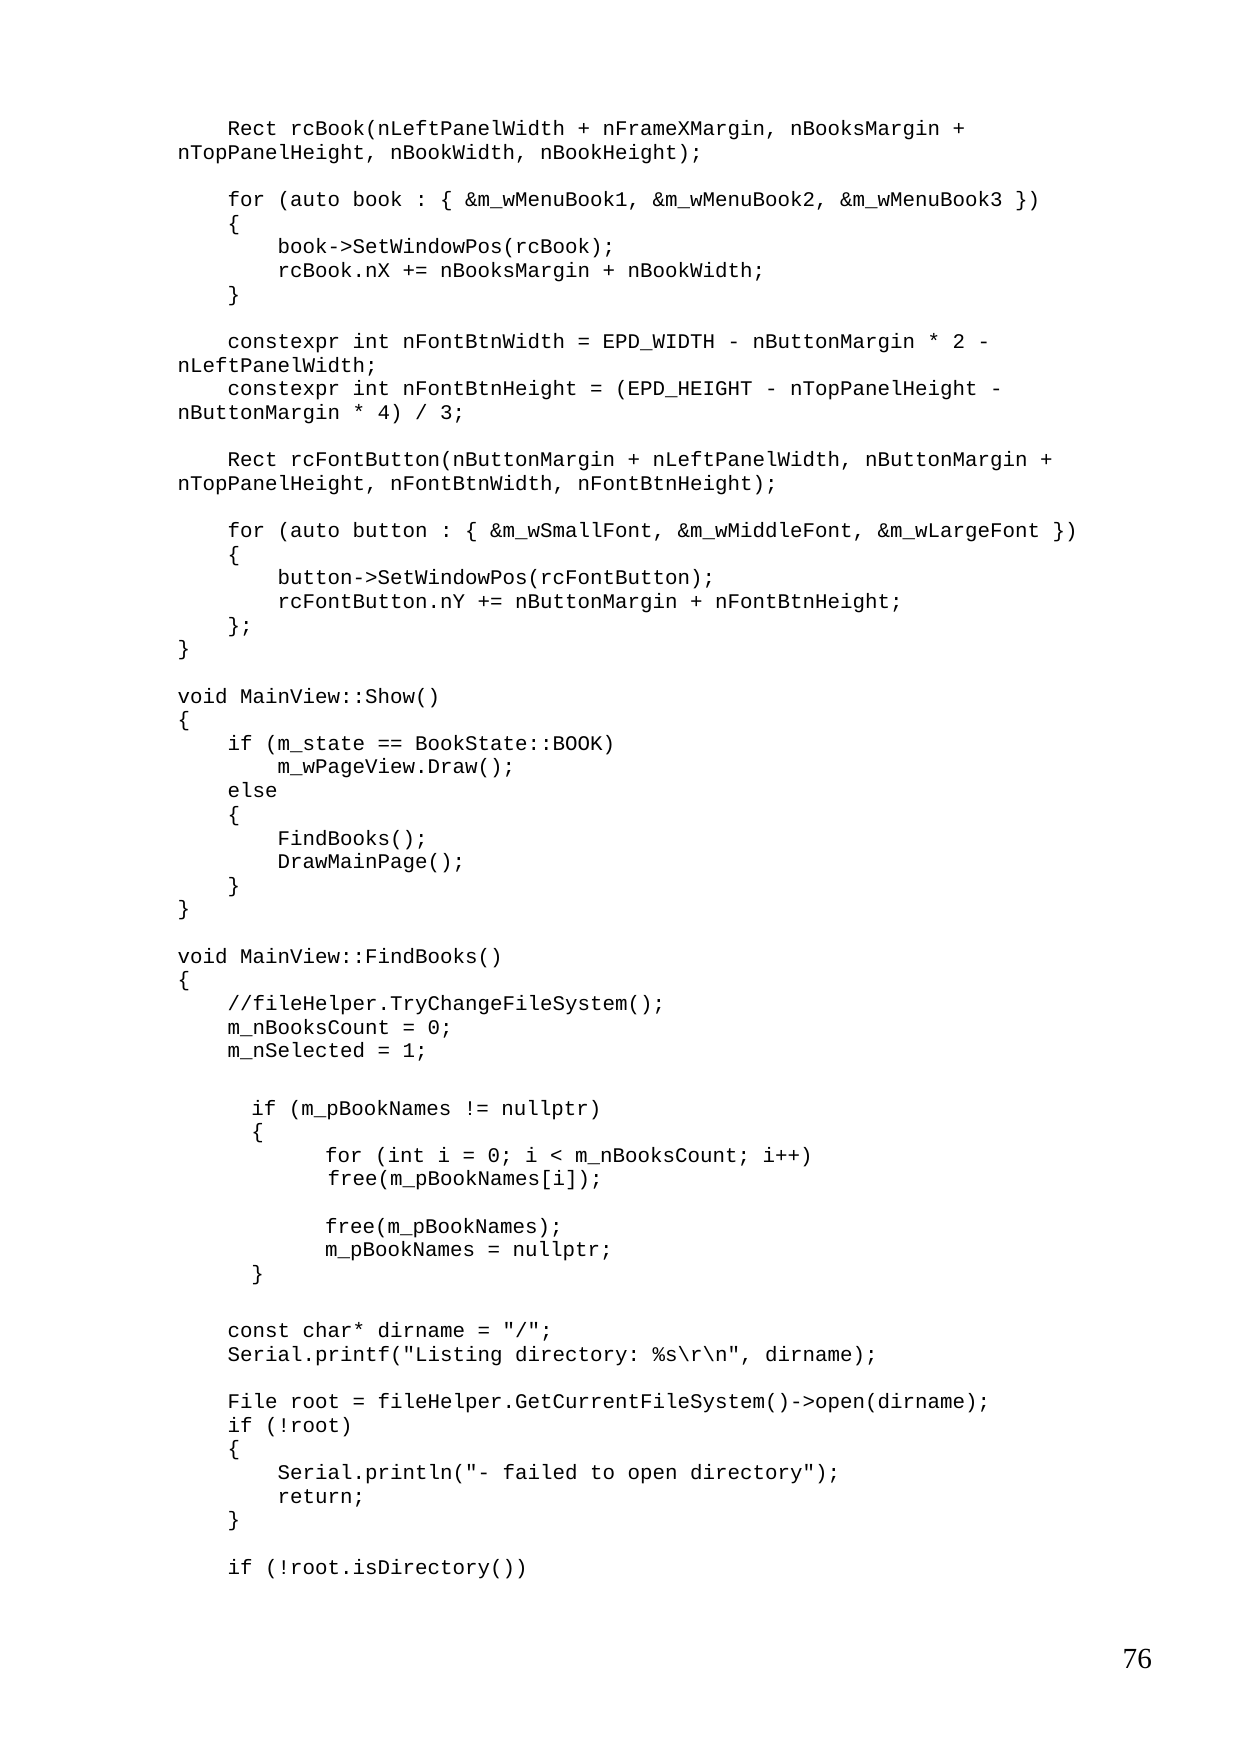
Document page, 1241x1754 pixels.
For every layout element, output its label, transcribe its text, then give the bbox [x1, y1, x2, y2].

text } [177, 875, 1152, 898]
text Rect rcFontButton(nButtonMargin + nLeftPanelWidth, nButtonMargin + nTopPanelHeight, nFontBtnWidth, nFontBtnHeight); [177, 449, 1152, 496]
text if (m_pBookNames != nullptr) [177, 1097, 1152, 1121]
text FindBooks(); [177, 827, 1152, 851]
text Serial.println("- failed to open directory"); [177, 1462, 1152, 1486]
text for (auto button : { &m_wSmallFont, &m_wMiddleFont, &m_wLargeFont }) [177, 520, 1152, 544]
text m_pBookNames = nullptr; [177, 1239, 1152, 1263]
text //fileHelper.TryChangeFileSystem(); [177, 993, 1152, 1017]
text { [177, 969, 1152, 993]
text { [177, 213, 1152, 236]
text constexpr int nFontBtnWidth = EPD_WIDTH - nButtonMargin * 2 - nLeftPanelWidth; [177, 331, 1152, 378]
text Rect rcBook(nLeftPanelWidth + nFrameXMargin, nBooksMargin + nTopPanelHeight, nBookWidth, nBookHeight); [177, 118, 1152, 165]
text for (auto book : { &m_wMenuBook1, &m_wMenuBook2, &m_wMenuBook3 }) [177, 189, 1152, 213]
text { [177, 1438, 1152, 1462]
text void MainView::Show() [177, 686, 1152, 709]
text rcFontButton.nY += nButtonMargin + nFontBtnHeight; [177, 591, 1152, 615]
text constexpr int nFontBtnHeight = (EPD_HEIGHT - nTopPanelHeight - nButtonMargin * 4) / 3; [177, 378, 1152, 426]
text { [177, 804, 1152, 827]
text const char* dirname = "/"; [177, 1320, 1152, 1344]
text book->SetWindowPos(rcBook); [177, 236, 1152, 260]
text return; [177, 1486, 1152, 1509]
text Serial.printf("Listing directory: %s\r\n", dirname); [177, 1344, 1152, 1367]
text m_nBooksCount = 0; [177, 1017, 1152, 1040]
text m_nSelected = 1; [177, 1040, 1152, 1064]
text } [177, 898, 1152, 922]
text } [177, 1263, 1152, 1287]
text rcBook.nX += nBooksMargin + nBookWidth; [177, 260, 1152, 284]
text { [177, 1121, 1152, 1145]
text File root = fileHelper.GetCurrentFileSystem()->open(dirname); [177, 1391, 1152, 1415]
text if (!root) [177, 1415, 1152, 1438]
text if (m_state == BookState::BOOK) [177, 733, 1152, 757]
text void MainView::FindBooks() [177, 946, 1152, 969]
text else [177, 780, 1152, 804]
text { [177, 544, 1152, 567]
text free(m_pBookNames[i]); [177, 1168, 1152, 1192]
text } [177, 638, 1152, 662]
text free(m_pBookNames); [177, 1216, 1152, 1239]
text m_wPageView.Draw(); [177, 757, 1152, 780]
text button->SetWindowPos(rcFontButton); [177, 567, 1152, 591]
text }; [177, 615, 1152, 638]
text for (int i = 0; i < m_nBooksCount; i++) [177, 1145, 1152, 1168]
text { [177, 709, 1152, 733]
text if (!root.isDirectory()) [177, 1557, 1152, 1580]
text DrawMainPage(); [177, 851, 1152, 875]
text } [177, 284, 1152, 307]
text } [177, 1509, 1152, 1533]
